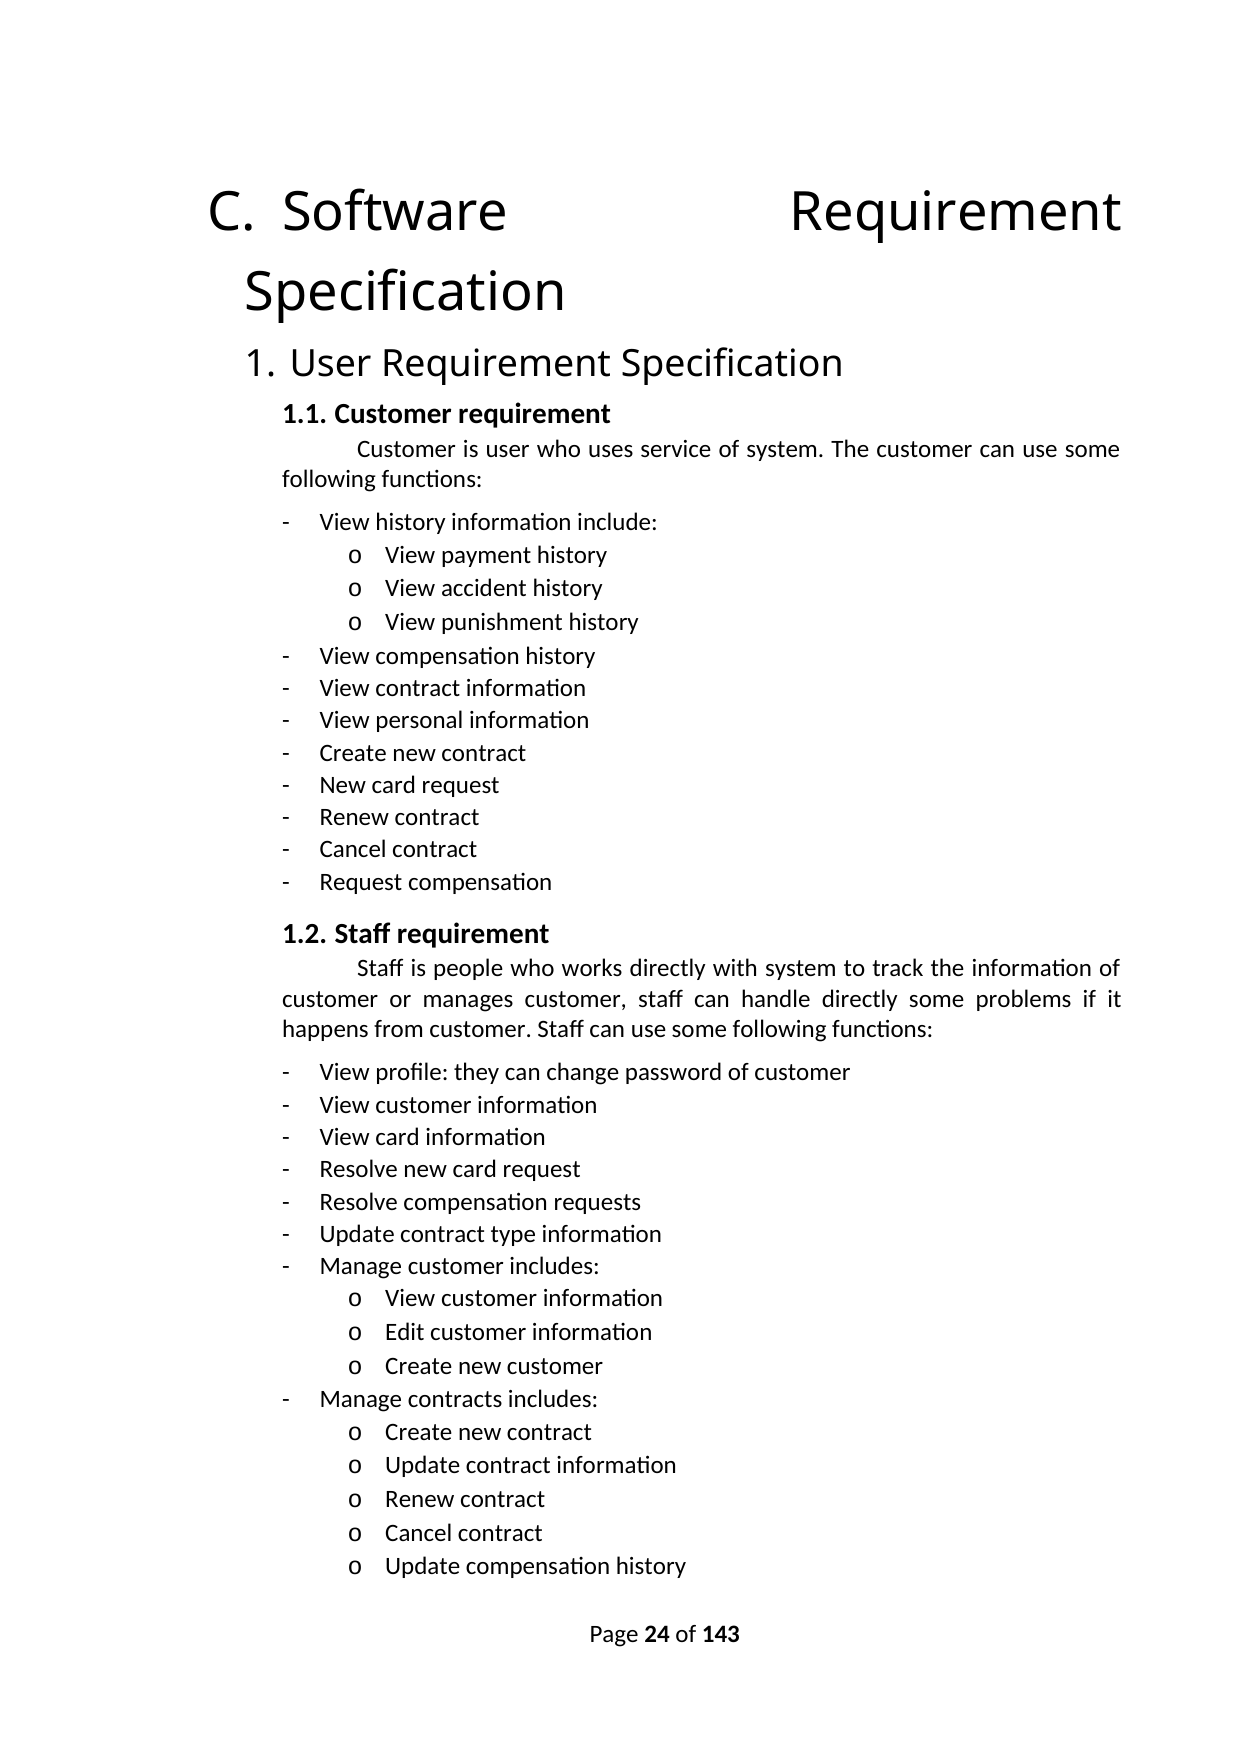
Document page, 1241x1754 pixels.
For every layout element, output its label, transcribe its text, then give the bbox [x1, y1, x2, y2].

list Update compensation history [347, 1550, 1122, 1582]
list Edit customer information [347, 1316, 1122, 1348]
list Cancel contract [282, 833, 1122, 864]
subtitle Software Requirement Specification [207, 173, 1122, 326]
list Manage customer includes: [282, 1250, 1122, 1281]
text Customer is user who uses service of system. The customer can use some following functions: [282, 433, 1122, 494]
list View history information include: [282, 507, 1122, 537]
list New card request [282, 769, 1122, 799]
list Create new contract [282, 737, 1122, 767]
list View personal information [282, 704, 1122, 735]
list View payment history [347, 539, 1122, 571]
list View compensation history [282, 640, 1122, 670]
list Request compensation [282, 866, 1122, 896]
list Update contract information [347, 1449, 1122, 1481]
list View customer information [282, 1089, 1122, 1119]
list Renew contract [282, 801, 1122, 832]
subtitle Customer requirement [282, 395, 1122, 431]
list Cancel contract [347, 1517, 1122, 1548]
list Manage contracts includes: [282, 1383, 1122, 1414]
subtitle User Requirement Specification [244, 336, 1122, 387]
list View accident history [347, 572, 1122, 604]
list Create new contract [347, 1416, 1122, 1448]
list View punishment history [347, 606, 1122, 638]
list View customer information [347, 1283, 1122, 1314]
text Staff is people who works directly with system to track the information of customer or manages customer, staff can handle directly some problems if it happens from customer. Staff can use some following functions: [282, 952, 1122, 1044]
list Resolve new card request [282, 1153, 1122, 1184]
list View contract information [282, 672, 1122, 703]
list Renew contract [347, 1483, 1122, 1515]
list Update contract type information [282, 1218, 1122, 1248]
list Create new customer [347, 1350, 1122, 1382]
subtitle Staff requirement [282, 915, 1122, 950]
list Resolve compensation requests [282, 1186, 1122, 1216]
list View profile: they can change password of customer [282, 1057, 1122, 1087]
list View card information [282, 1121, 1122, 1152]
